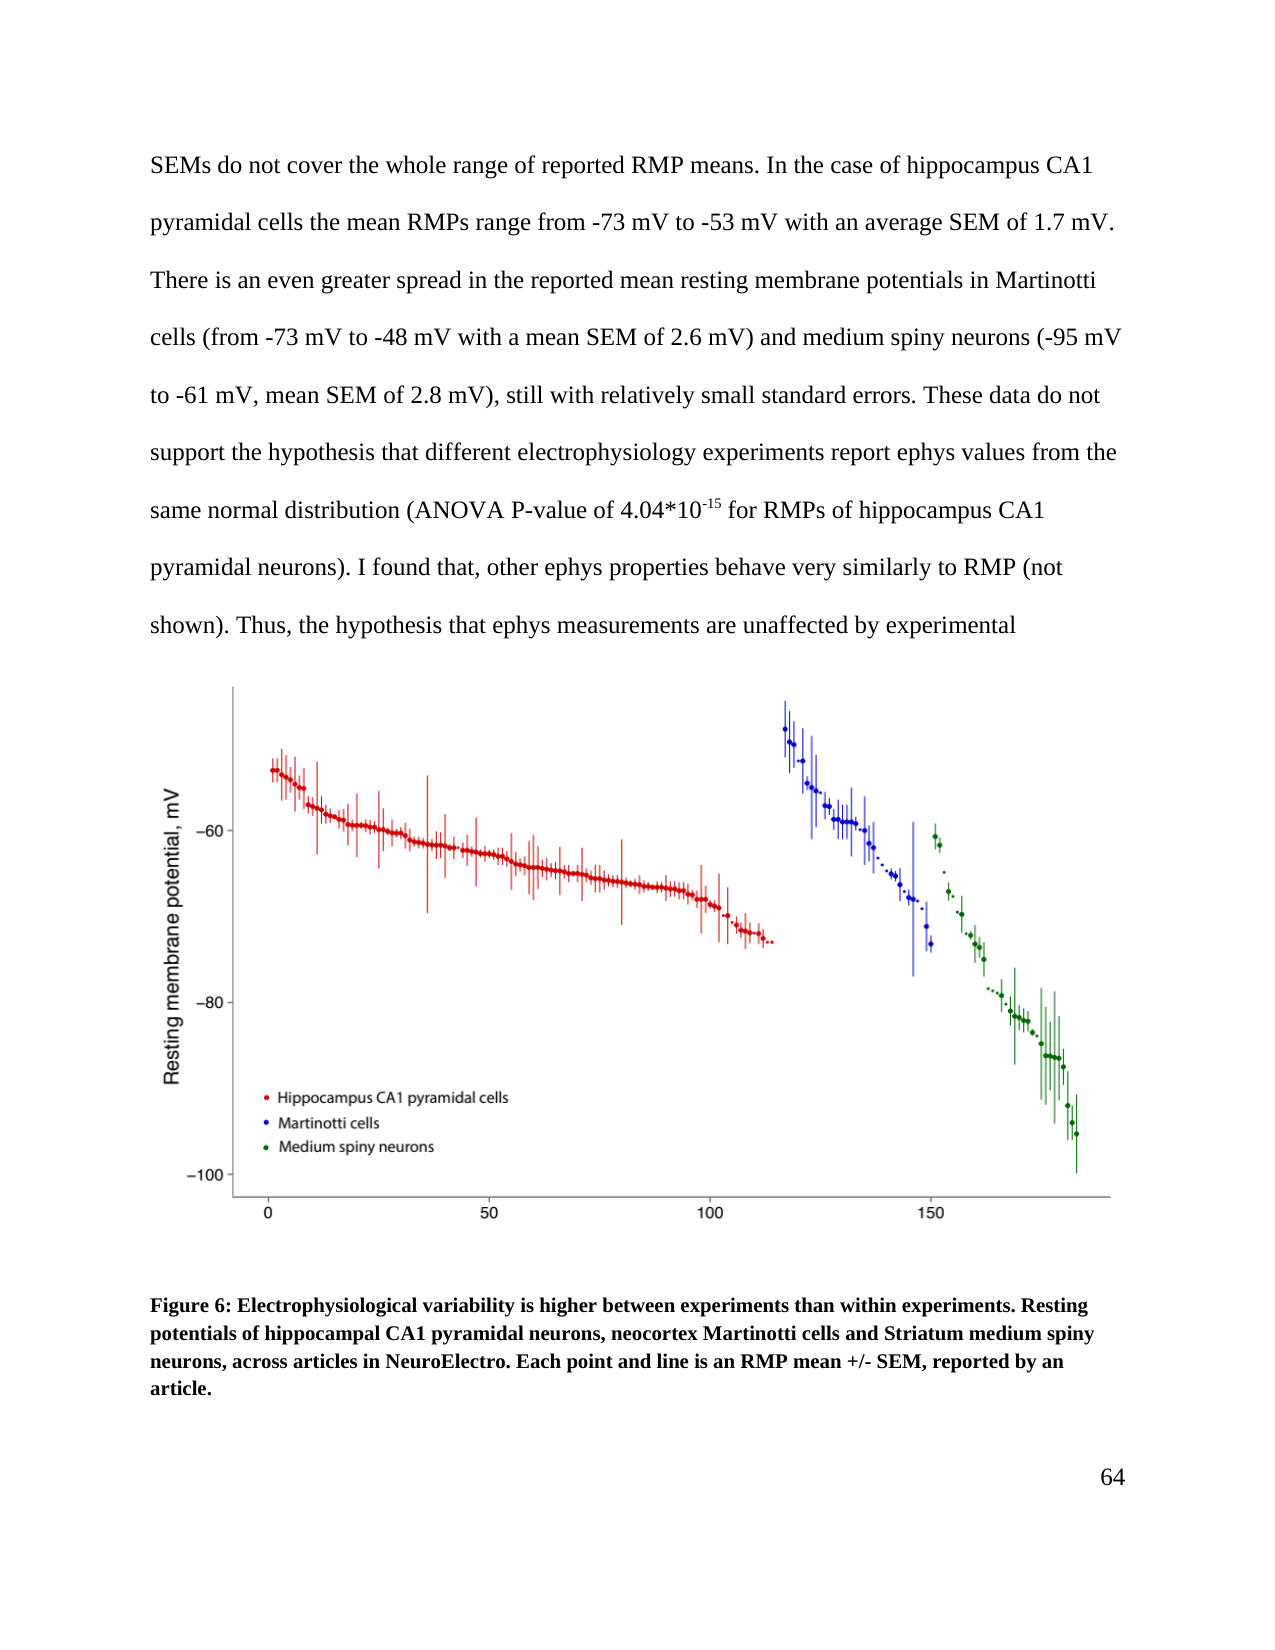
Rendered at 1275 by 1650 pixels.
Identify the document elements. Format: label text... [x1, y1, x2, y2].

text Figure 6: Electrophysiological variability is higher between experiments than within experiments. Resting potentials of hippocampal CA1 pyramidal neurons, neocortex Martinotti cells and Striatum medium spiny neurons, across articles in NeuroElectro. Each point and line is an RMP mean +/- SEM, reported by an article. [150, 1293, 1125, 1400]
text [150, 150, 1125, 639]
